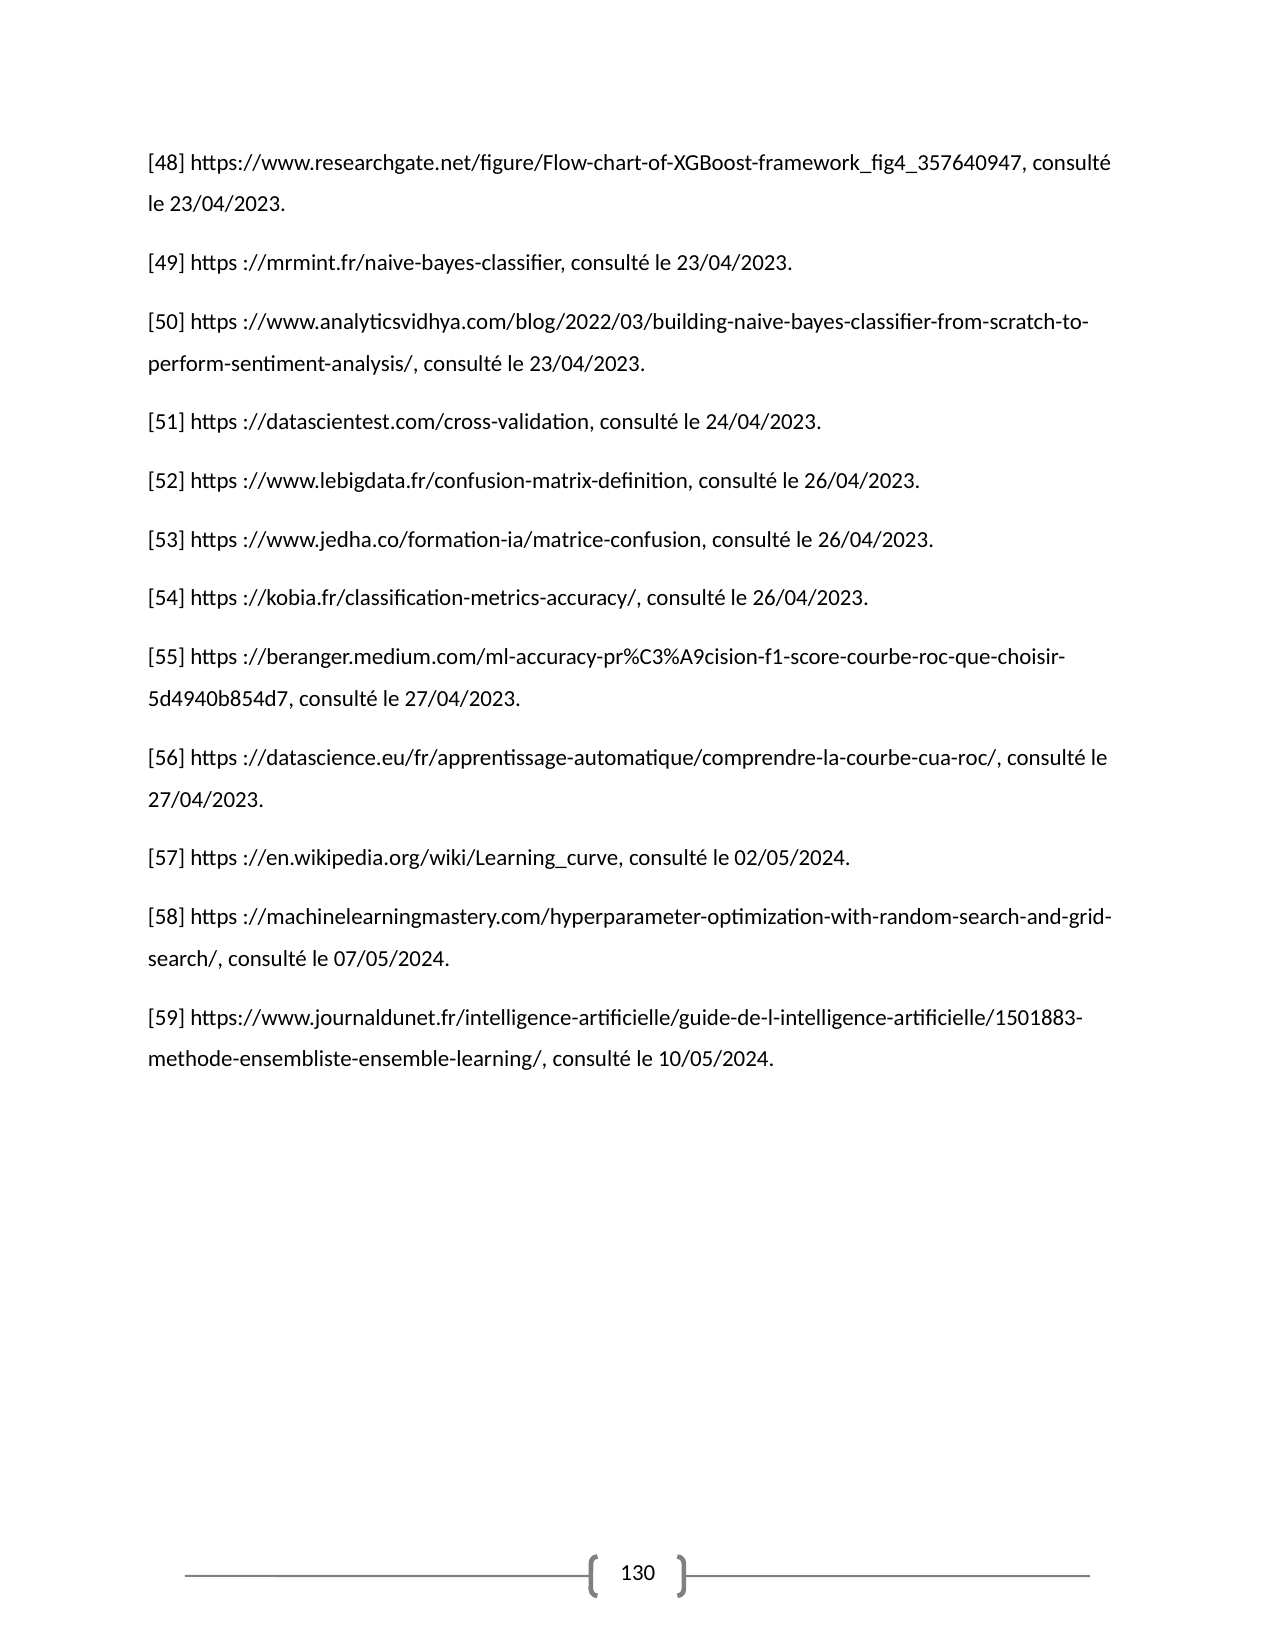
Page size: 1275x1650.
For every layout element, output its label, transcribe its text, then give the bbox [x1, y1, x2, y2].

text [59] https://www.journaldunet.fr/intelligence-artificielle/guide-de-l-intelligence-artificielle/1501883-methode-ensembliste-ensemble-learning/, consulté le 10/05/2024. [148, 1003, 1127, 1114]
text [49] https ://mrmint.fr/naive-bayes-classifier, consulté le 23/04/2023. [148, 248, 1127, 276]
text [53] https ://www.jedha.co/formation-ia/matrice-confusion, consulté le 26/04/2023. [148, 525, 1127, 553]
text [51] https ://datascientest.com/cross-validation, consulté le 24/04/2023. [148, 407, 1127, 436]
text [58] https ://machinelearningmastery.com/hyperparameter-optimization-with-random-search-and-grid-search/, consulté le 07/05/2024. [148, 902, 1127, 972]
text [54] https ://kobia.fr/classification-metrics-accuracy/, consulté le 26/04/2023. [148, 583, 1127, 611]
text [48] https://www.researchgate.net/figure/Flow-chart-of-XGBoost-framework_fig4_357640947, consulté le 23/04/2023. [148, 148, 1127, 218]
text [50] https ://www.analyticsvidhya.com/blog/2022/03/building-naive-bayes-classifier-from-scratch-to-perform-sentiment-analysis/, consulté le 23/04/2023. [148, 307, 1127, 377]
text [52] https ://www.lebigdata.fr/confusion-matrix-definition, consulté le 26/04/2023. [148, 466, 1127, 494]
text [55] https ://beranger.medium.com/ml-accuracy-pr%C3%A9cision-f1-score-courbe-roc-que-choisir-5d4940b854d7, consulté le 27/04/2023. [148, 642, 1127, 712]
text [57] https ://en.wikipedia.org/wiki/Learning_curve, consulté le 02/05/2024. [148, 843, 1127, 871]
text [56] https ://datascience.eu/fr/apprentissage-automatique/comprendre-la-courbe-cua-roc/, consulté le 27/04/2023. [148, 743, 1127, 813]
